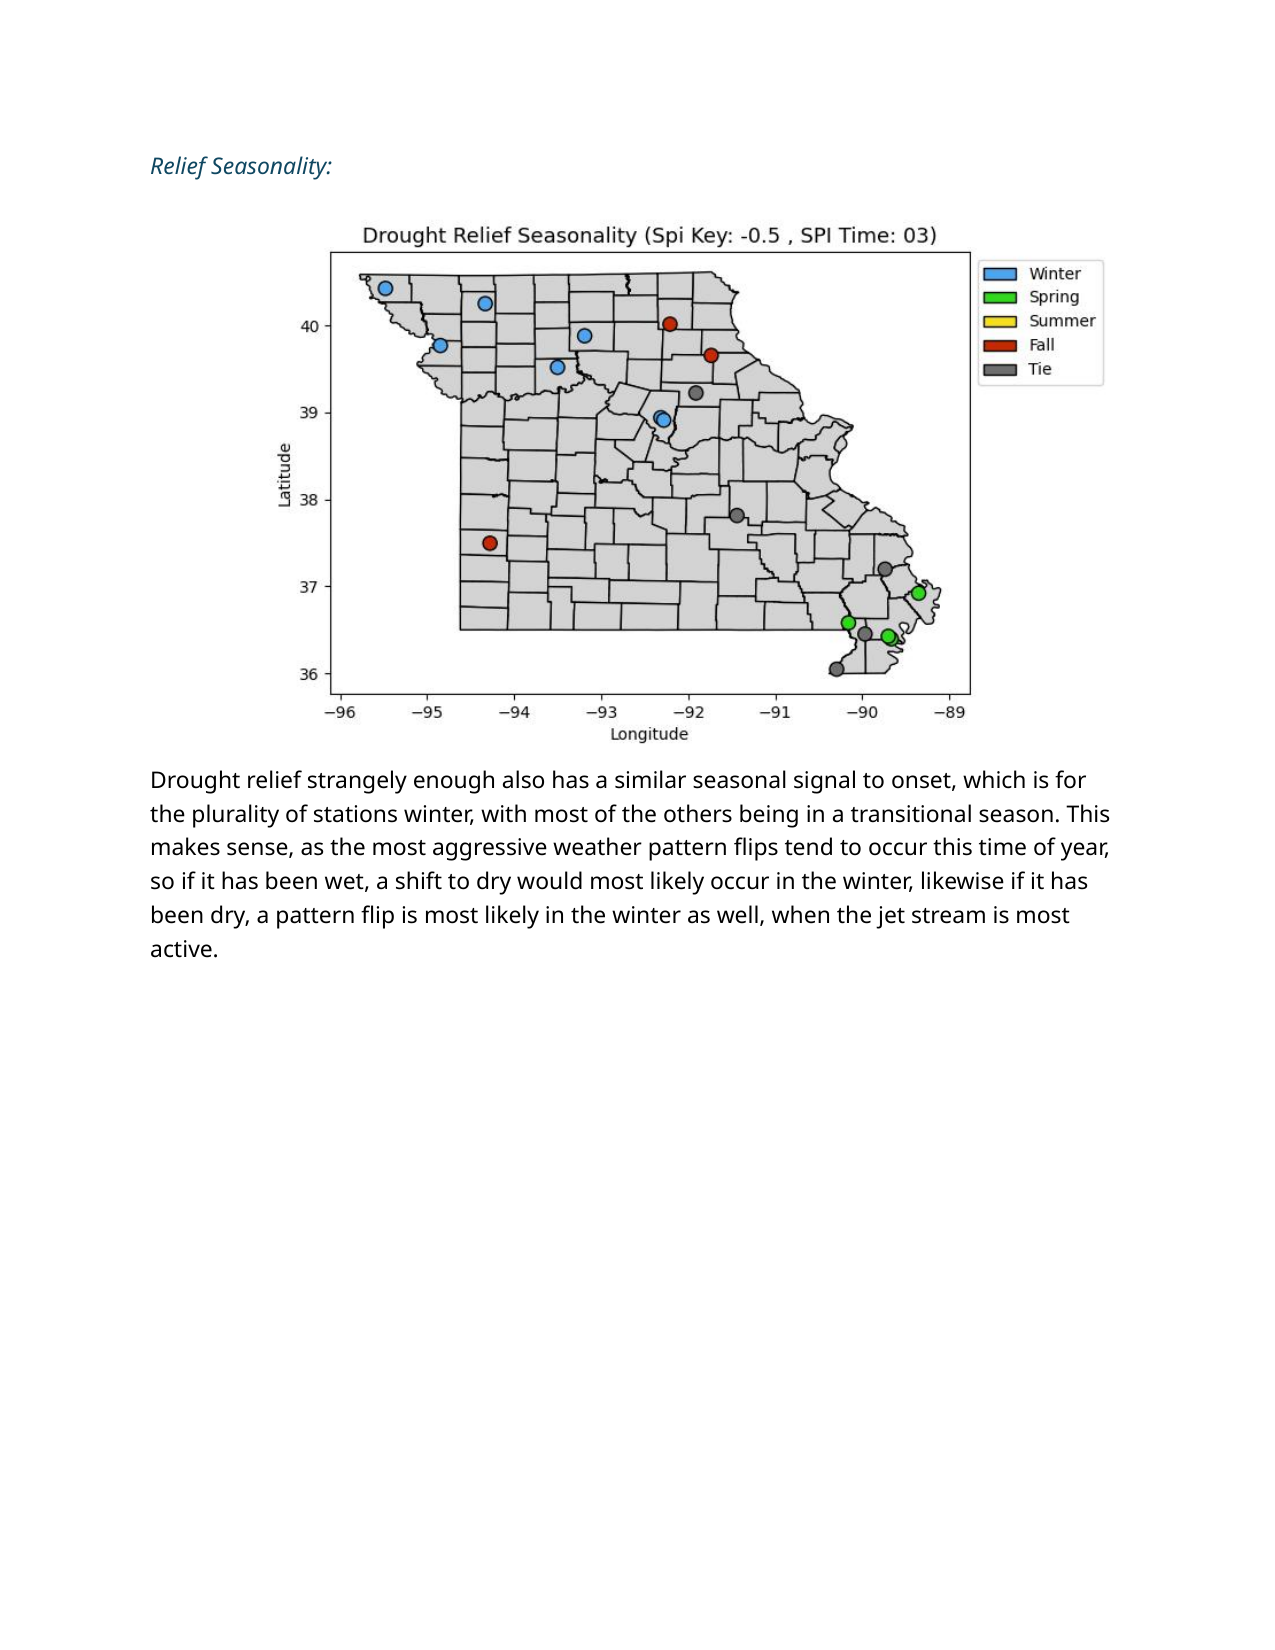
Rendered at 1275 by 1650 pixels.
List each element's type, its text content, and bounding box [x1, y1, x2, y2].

picture [150, 183, 1125, 757]
text Drought relief strangely enough also has a similar seasonal signal to onset, which is for the plurality of stations winter, with most of the others being in a transitional season. This makes sense, as the most aggressive weather pattern flips tend to occur this time of year, so if it has been wet, a shift to dry would most likely occur in the winter, likewise if it has been dry, a pattern flip is most likely in the winter as well, when the jet stream is most active. [150, 764, 1125, 964]
subtitle Relief Seasonality: [150, 150, 1125, 183]
